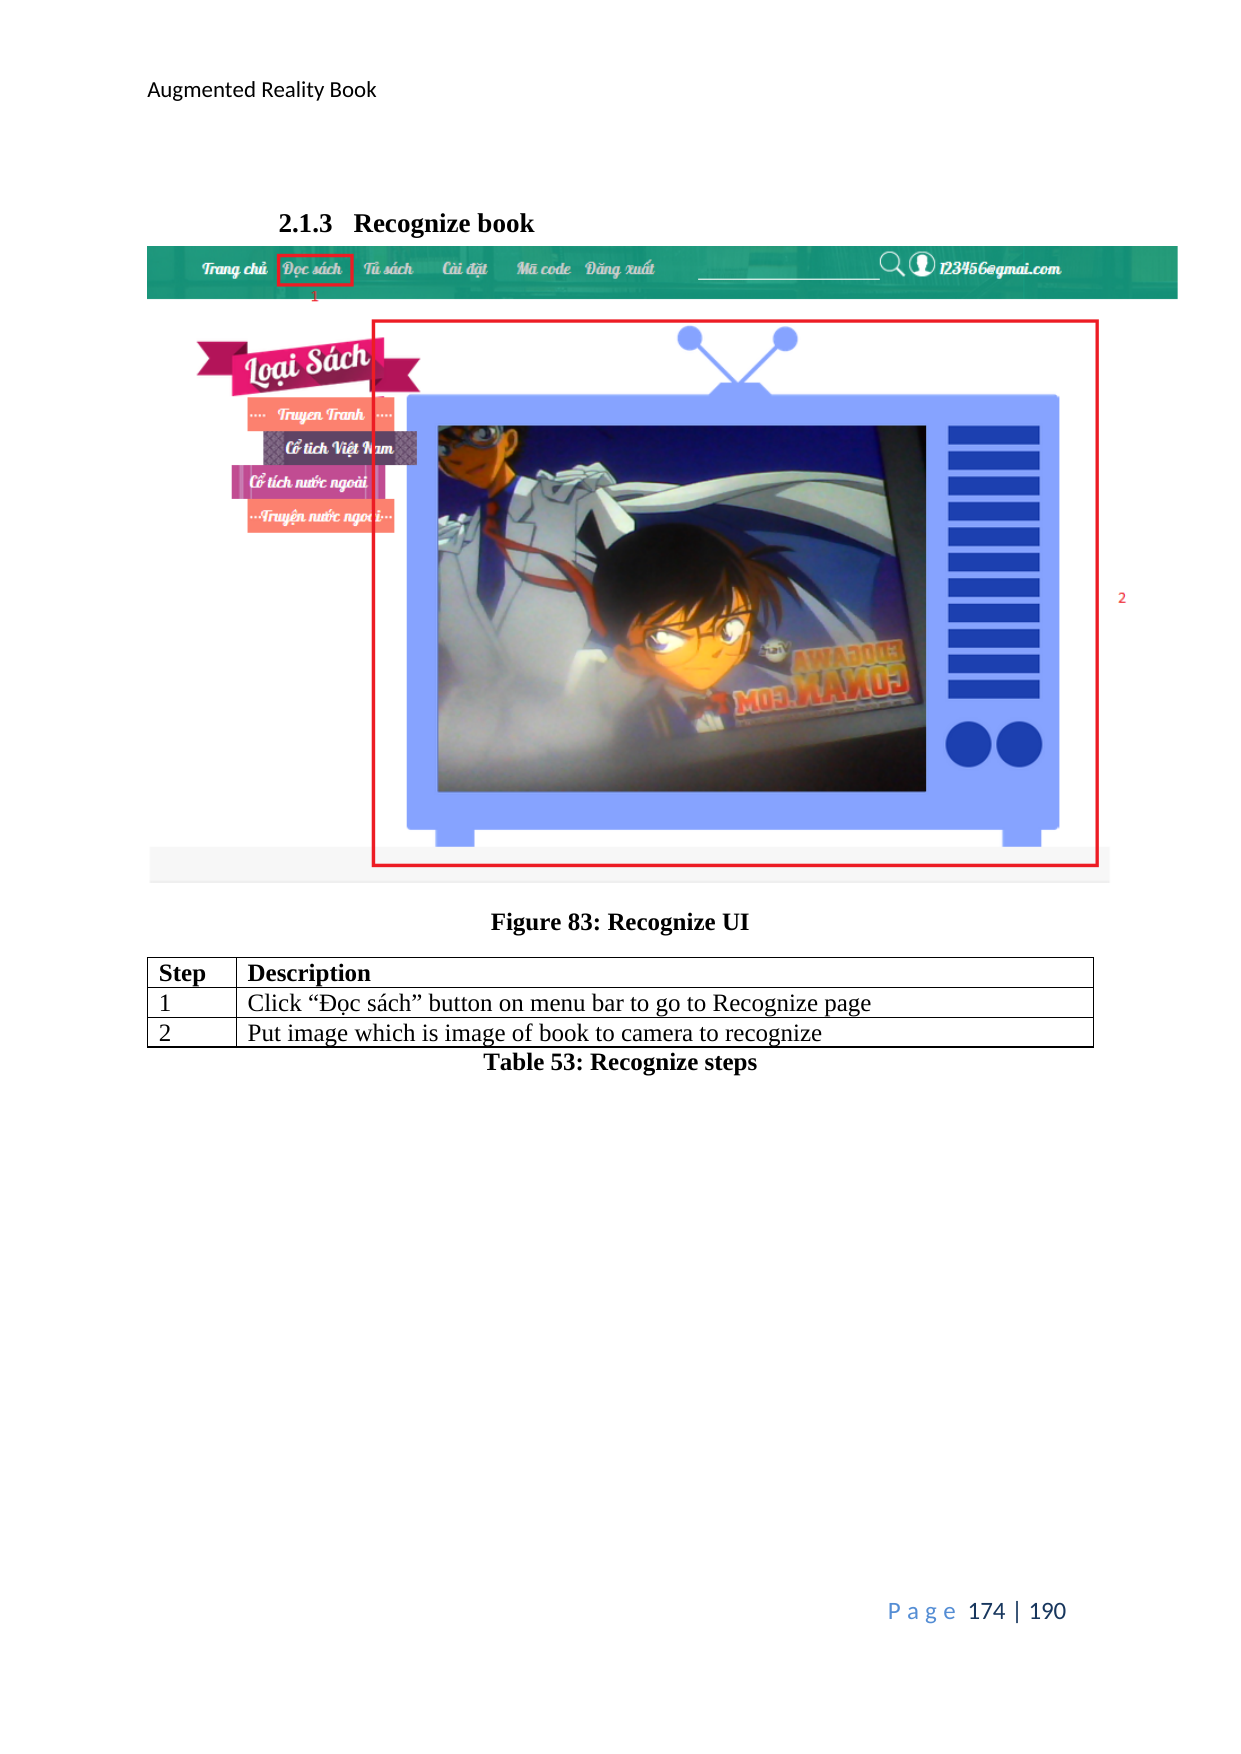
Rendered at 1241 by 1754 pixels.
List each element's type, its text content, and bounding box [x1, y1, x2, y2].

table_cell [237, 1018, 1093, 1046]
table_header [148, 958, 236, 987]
picture [147, 246, 1178, 883]
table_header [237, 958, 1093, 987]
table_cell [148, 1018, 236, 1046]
text Figure 83: Recognize UI [147, 907, 1093, 936]
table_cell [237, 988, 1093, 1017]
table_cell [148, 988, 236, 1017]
subtitle Recognize book [278, 207, 1093, 238]
